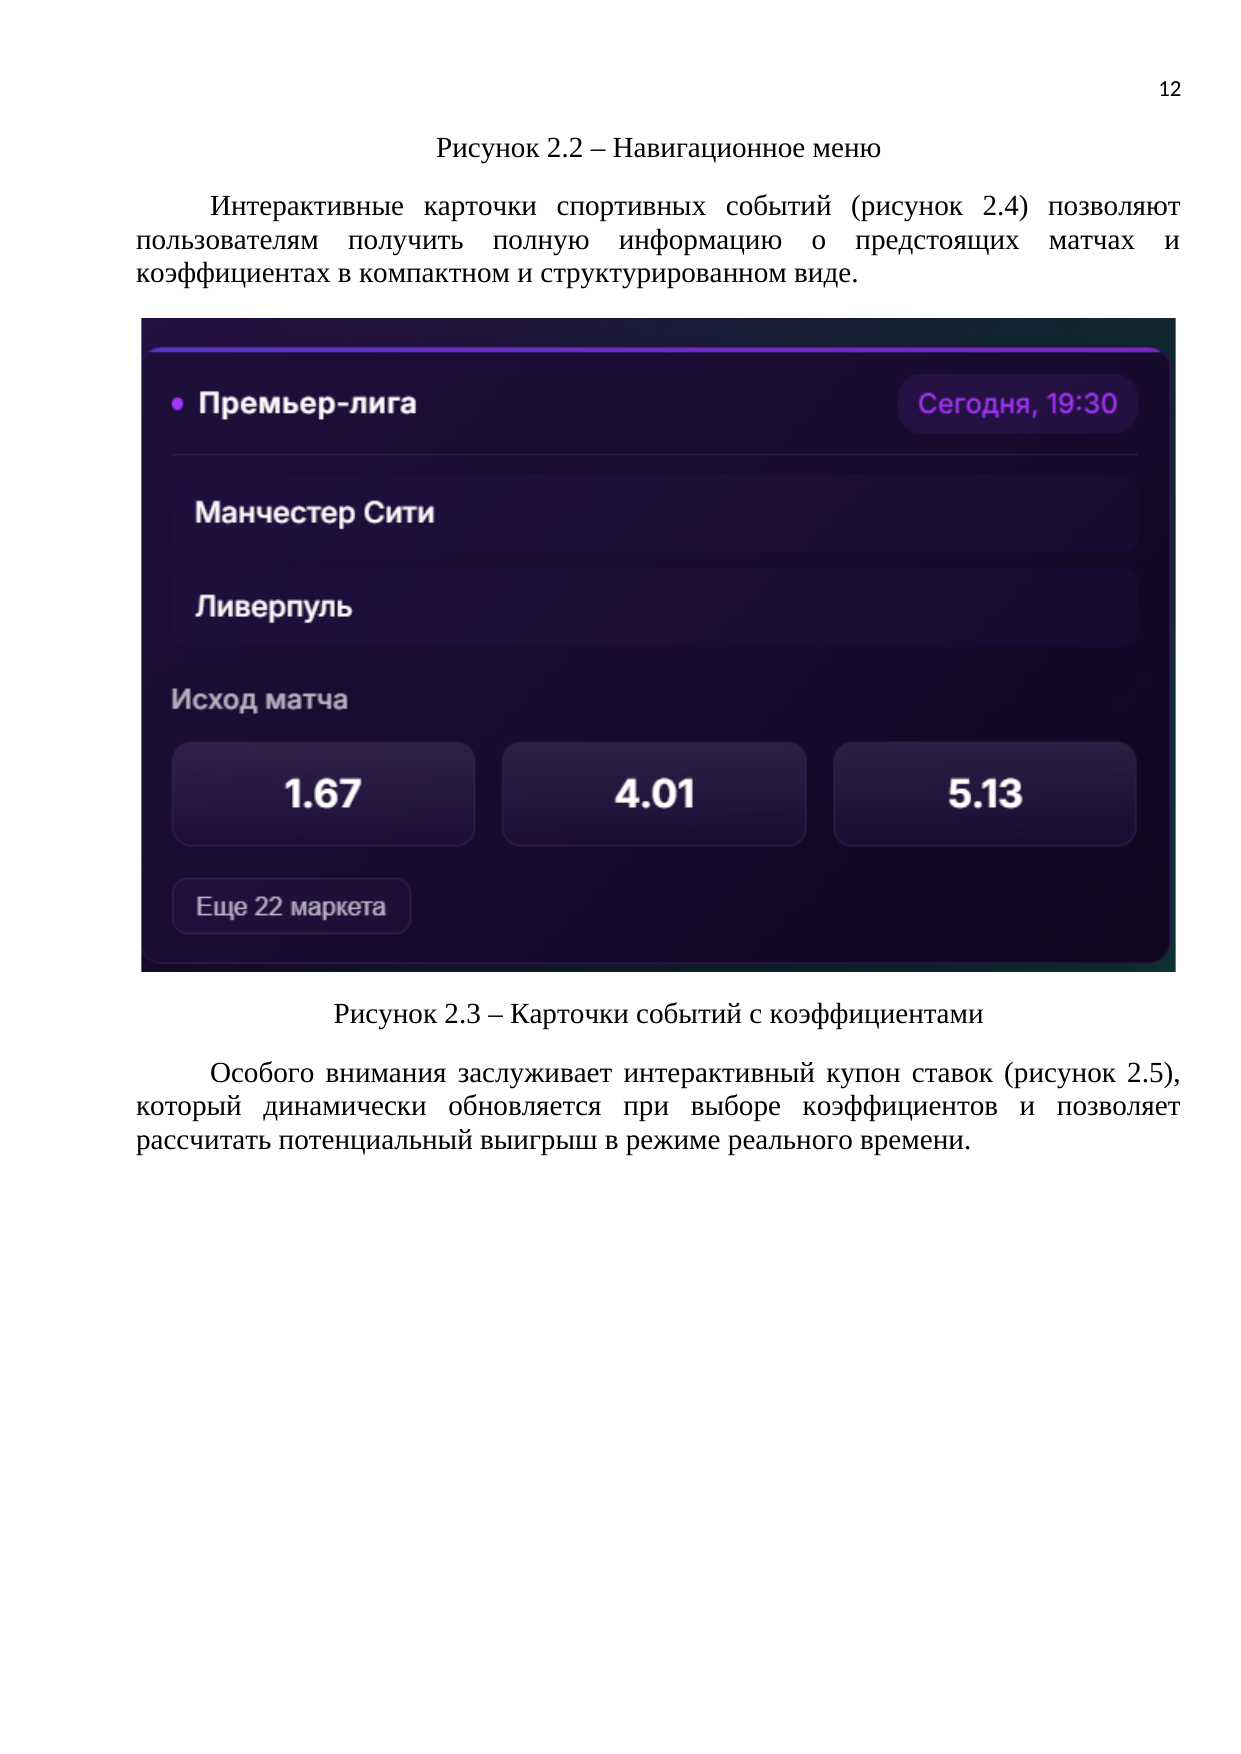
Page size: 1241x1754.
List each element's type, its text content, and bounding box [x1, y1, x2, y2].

text Рисунок 2.2 – Навигационное меню [136, 130, 1181, 163]
text Особого внимания заслуживает интерактивный купон ставок (рисунок 2.5), который динамически обновляется при выборе коэффициентов и позволяет рассчитать потенциальный выигрыш в режиме реального времени. [136, 1055, 1181, 1156]
text Интерактивные карточки спортивных событий (рисунок 2.4) позволяют пользователям получить полную информацию о предстоящих матчах и коэффициентах в компактном и структурированном виде. [136, 188, 1181, 289]
picture [141, 318, 1176, 972]
text Рисунок 2.3 – Карточки событий с коэффициентами [136, 996, 1181, 1030]
